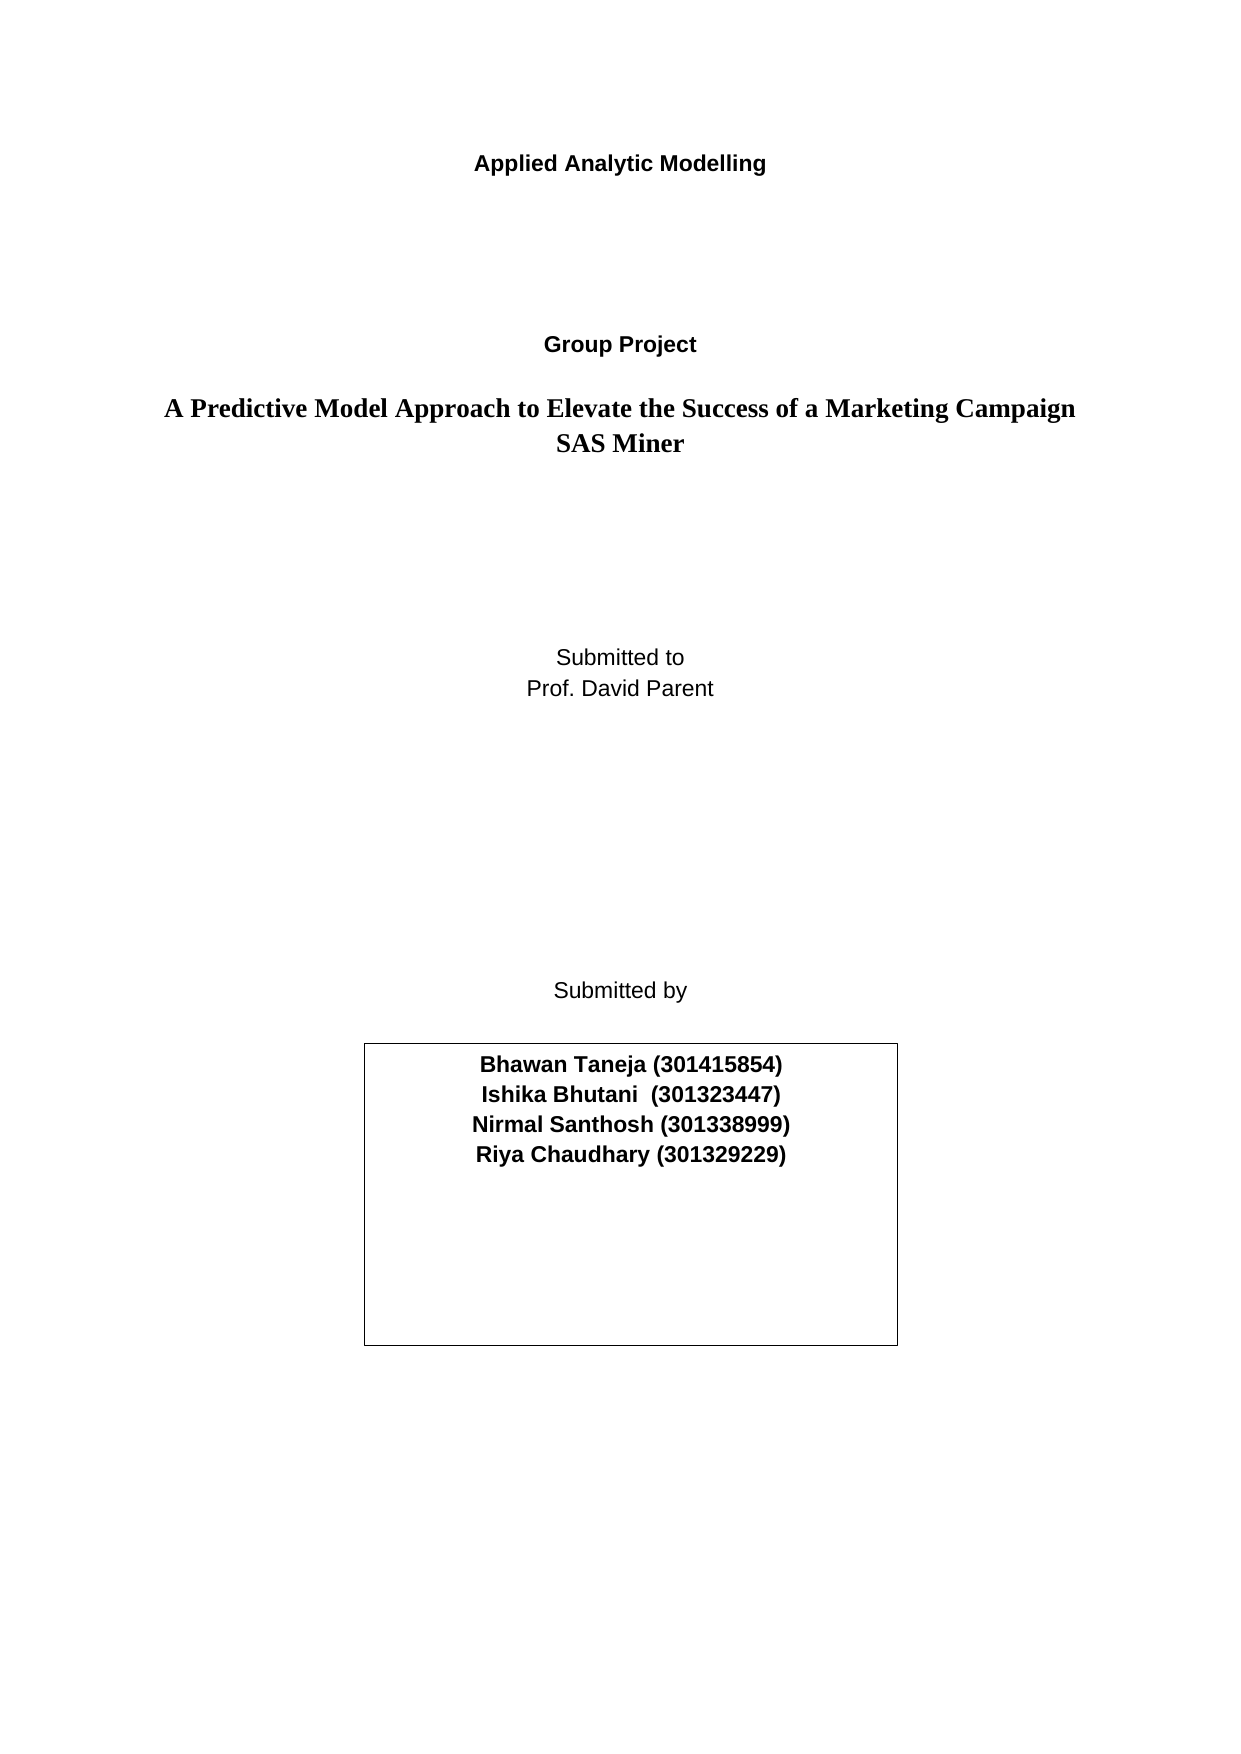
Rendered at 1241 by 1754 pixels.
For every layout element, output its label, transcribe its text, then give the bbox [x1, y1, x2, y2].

text Group Project [150, 331, 1090, 358]
text Applied Analytic Modelling [150, 150, 1090, 176]
text Prof. David Parent [150, 674, 1090, 701]
text Submitted by [150, 977, 1090, 1003]
text Submitted to [150, 644, 1090, 671]
text SAS Miner [150, 427, 1090, 458]
text A Predictive Model Approach to Elevate the Success of a Marketing Campaign [150, 392, 1090, 423]
